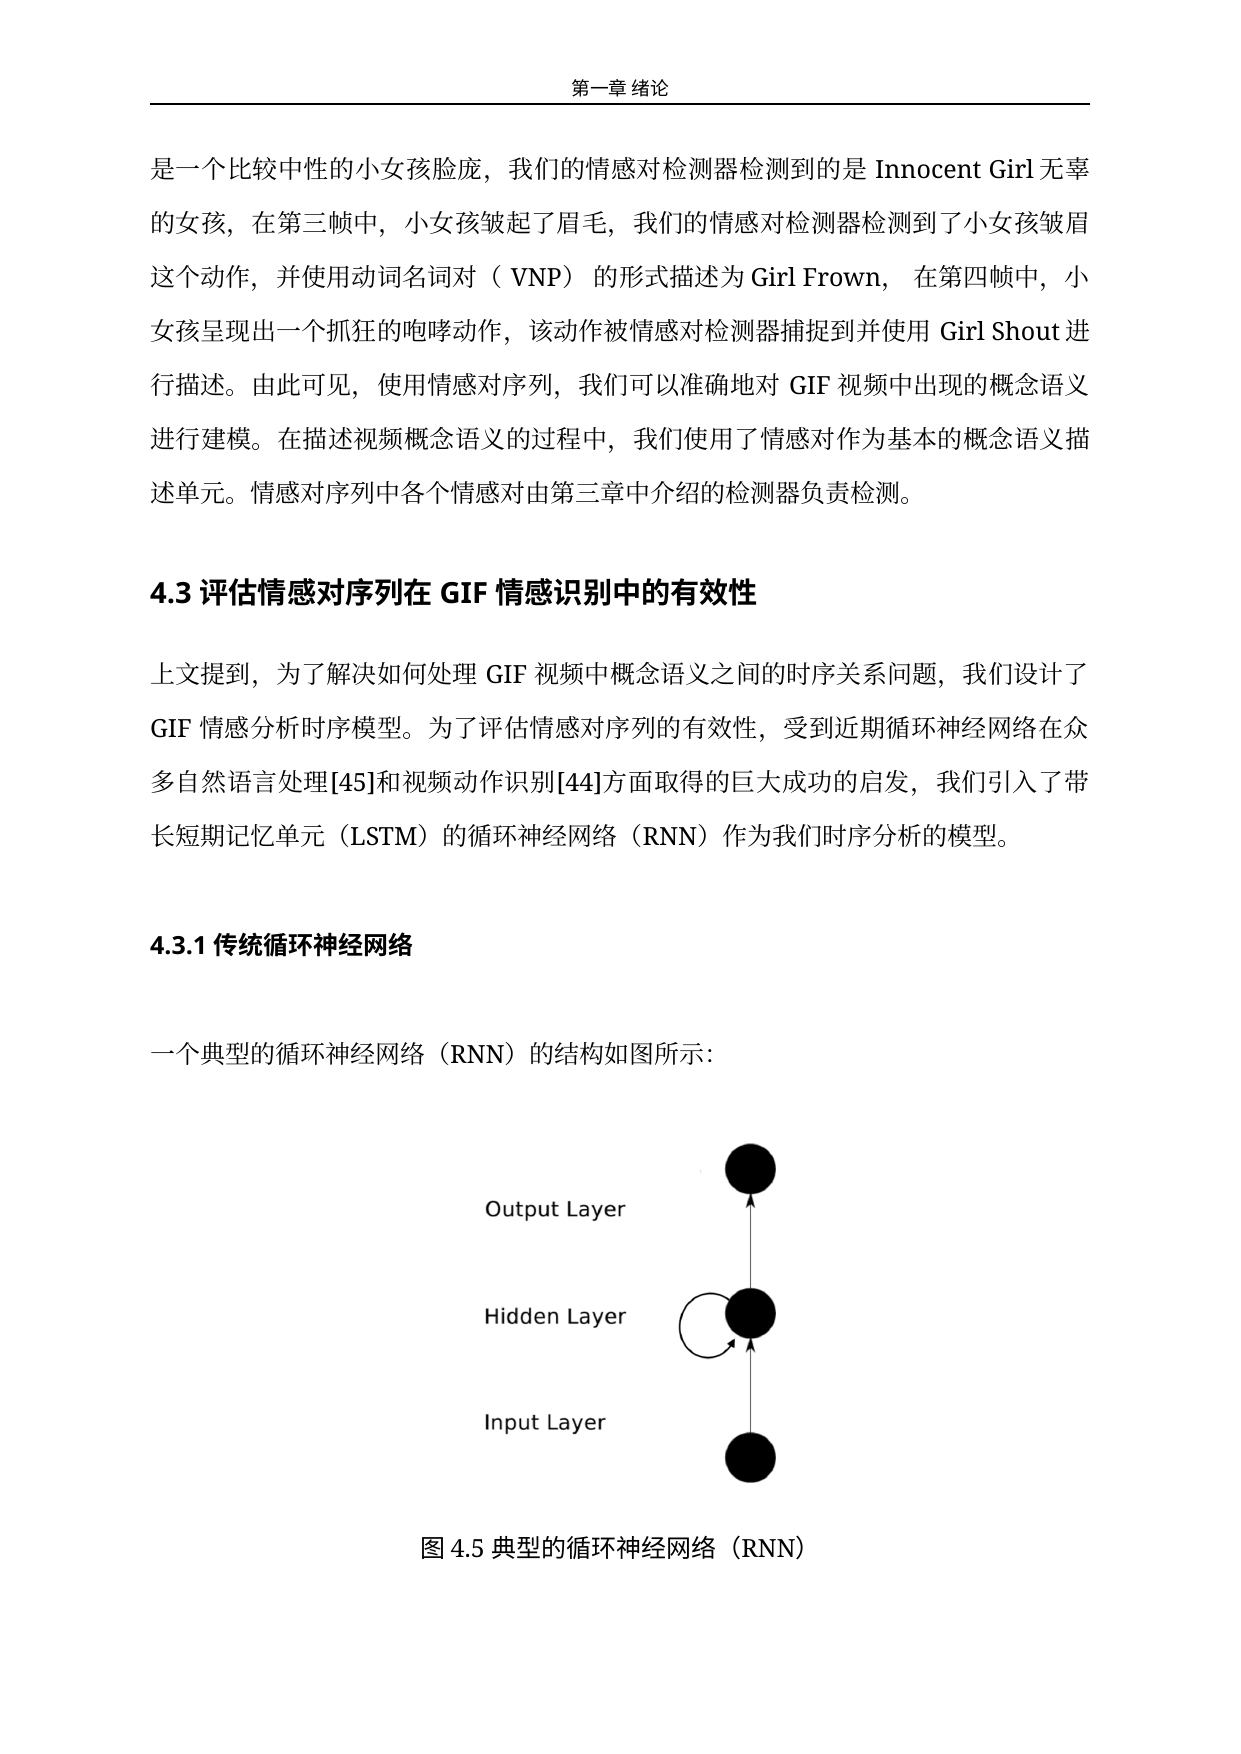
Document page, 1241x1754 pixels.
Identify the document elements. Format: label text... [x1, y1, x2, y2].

text 上文提到，为了解决如何处理 GIF 视频中概念语义之间的时序关系问题，我们设计了 GIF 情感分析时序模型。为了评估情感对序列的有效性，受到近期循环神经网络在众多自然语言处理[45]和视频动作识别[44]方面取得的巨大成功的启发，我们引入了带长短期记忆单元（LSTM）的循环神经网络（RNN）作为我们时序分析的模型。 [150, 654, 1090, 852]
text 图 4.5 典型的循环神经网络（RNN） [150, 1528, 1090, 1565]
text 一个典型的循环神经网络（RNN）的结构如图所示： [150, 1034, 1090, 1070]
text 4.3 评估情感对序列在 GIF 情感识别中的有效性 [150, 570, 1090, 612]
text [150, 150, 1090, 509]
picture [455, 1130, 786, 1499]
text 4.3.1 传统循环神经网络 [150, 925, 1090, 961]
